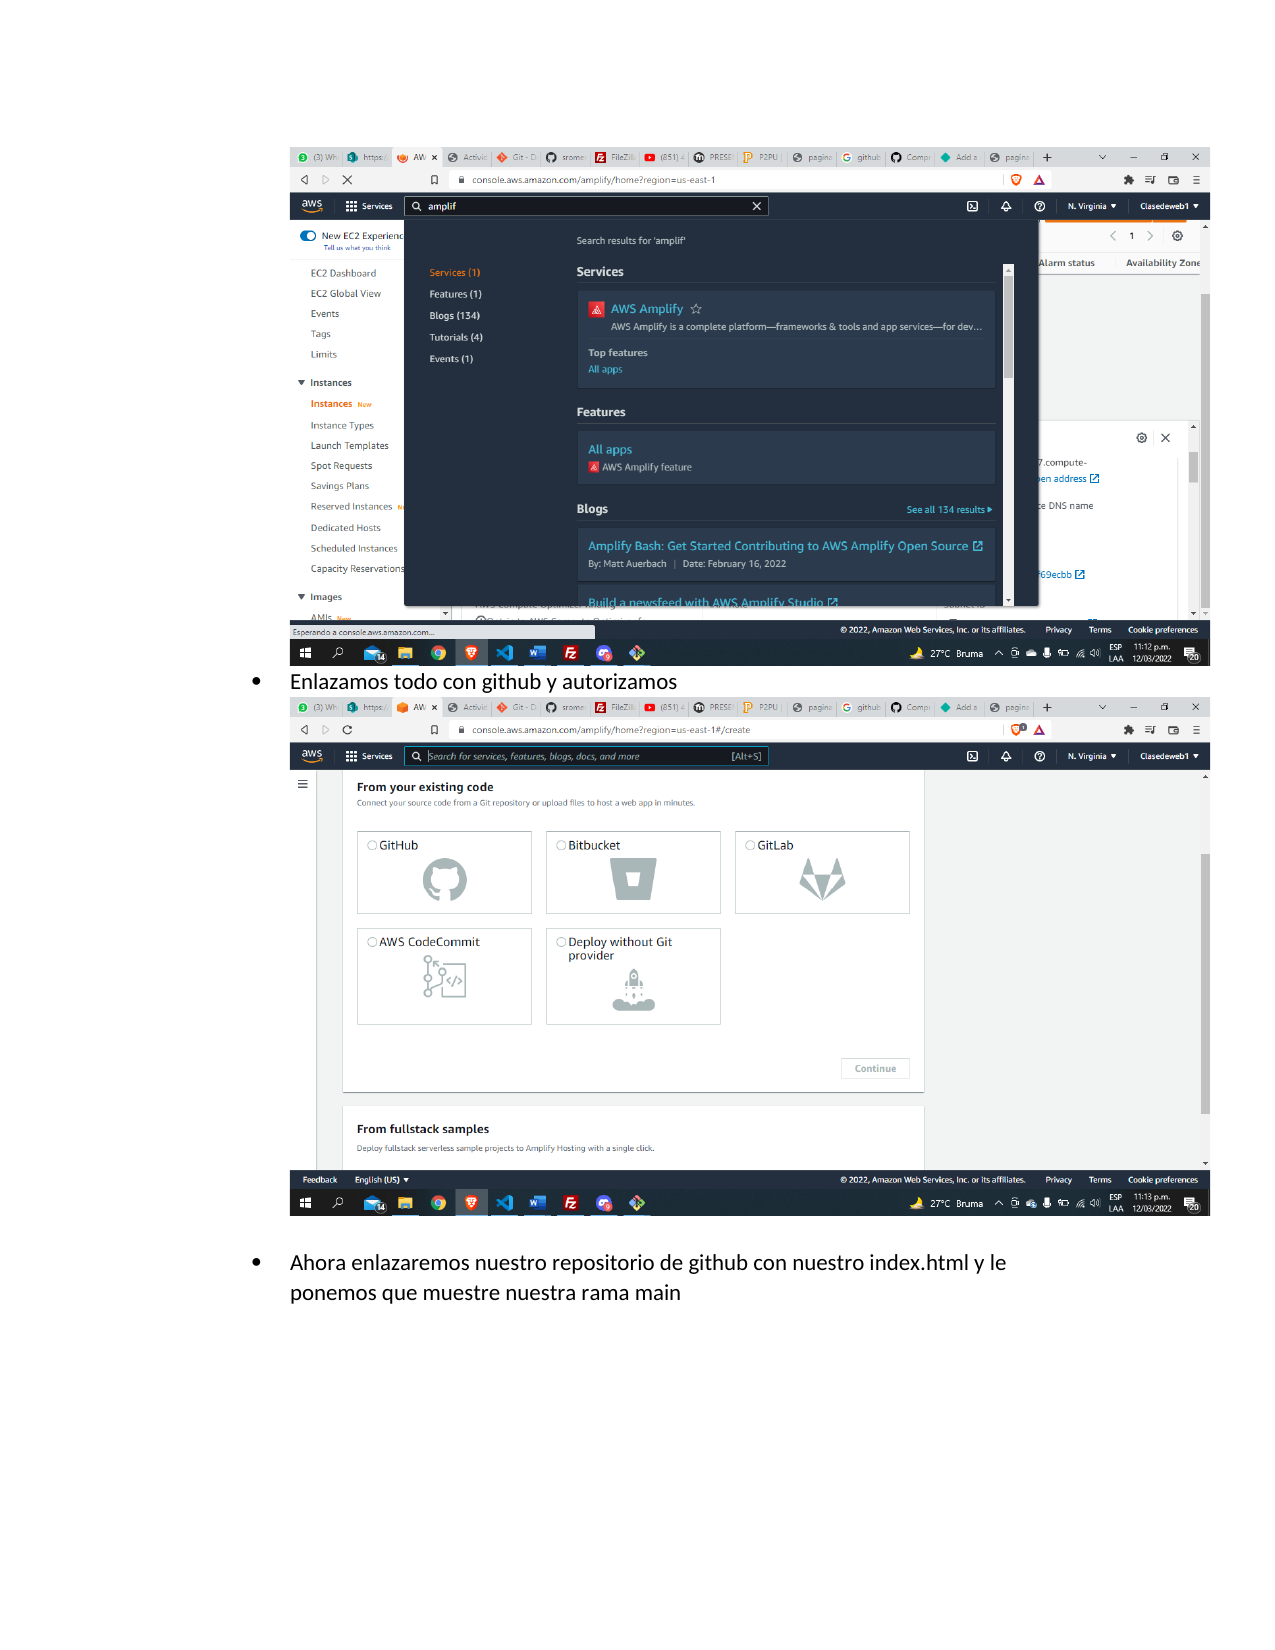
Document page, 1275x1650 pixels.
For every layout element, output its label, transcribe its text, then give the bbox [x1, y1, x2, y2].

picture [289, 147, 1211, 666]
list Enlazamos todo con github y autorizamos [252, 667, 1098, 695]
picture [289, 697, 1211, 1216]
list Ahora enlazaremos nuestro repositorio de github con nuestro index.html y le ponemos que muestre nuestra rama main [252, 1248, 1098, 1306]
